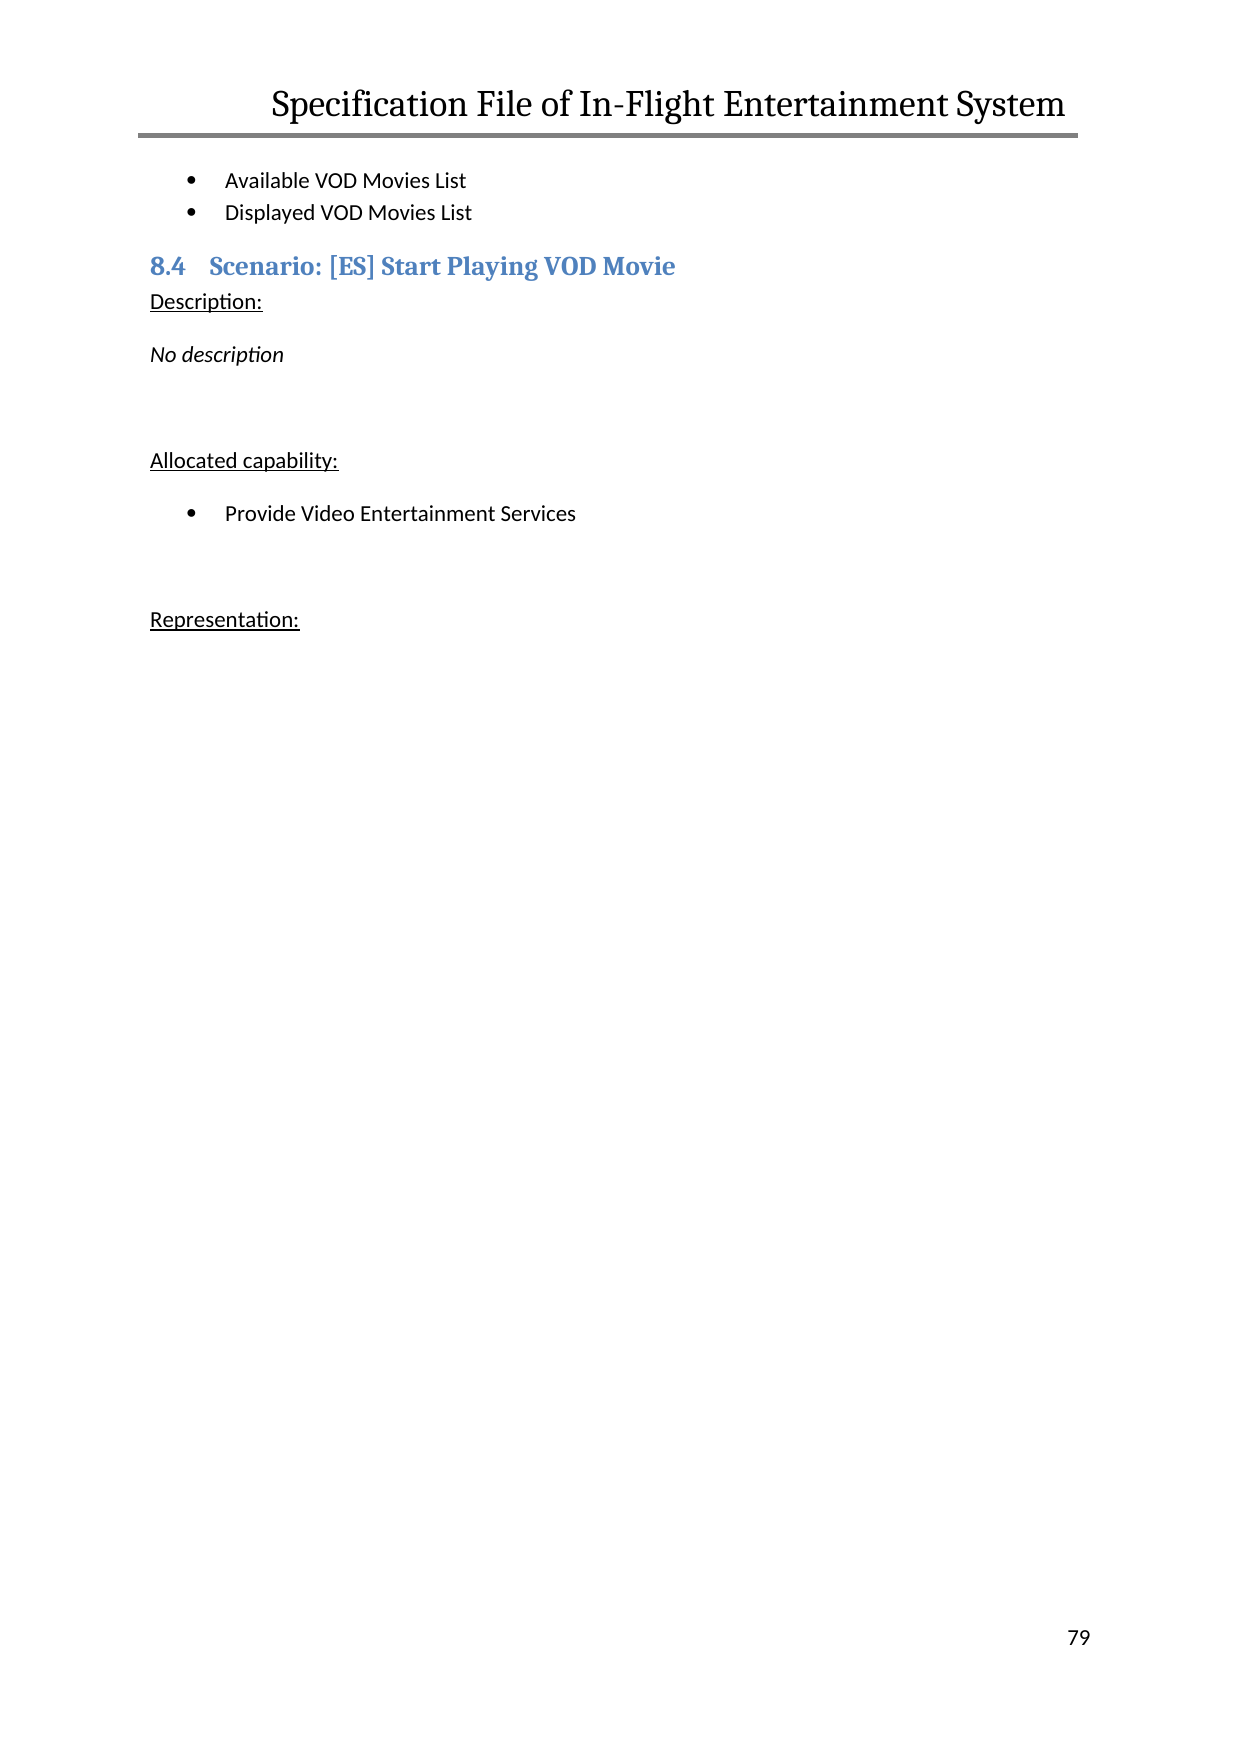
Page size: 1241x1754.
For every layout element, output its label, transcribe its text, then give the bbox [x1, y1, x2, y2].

text Description: [150, 287, 1090, 315]
subtitle Scenario: [ES] Start Playing VOD Movie [150, 251, 1090, 282]
text No description [150, 340, 1090, 368]
list Available VOD Movies List [187, 166, 1090, 194]
list Provide Video Entertainment Services [187, 499, 1090, 527]
text Representation: [150, 605, 1090, 633]
text Allocated capability: [150, 446, 1090, 474]
list Displayed VOD Movies List [187, 198, 1090, 226]
